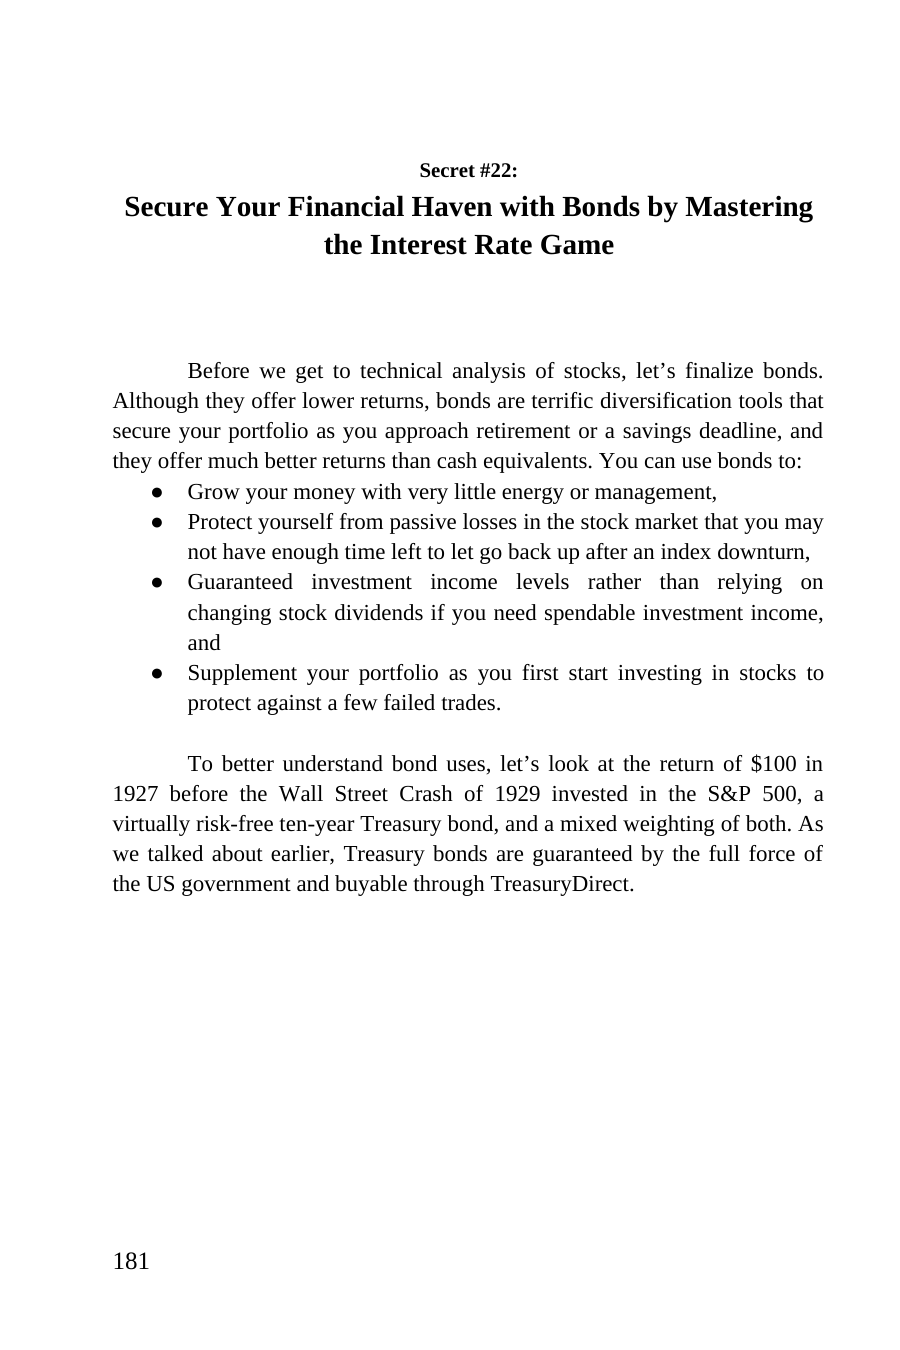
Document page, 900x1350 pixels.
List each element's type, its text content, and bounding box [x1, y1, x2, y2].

list Protect yourself from passive losses in the stock market that you may not have enough time left to let go back up after an index downturn, [150, 508, 825, 564]
list Supplement your portfolio as you first start investing in stocks to protect against a few failed trades. [150, 659, 825, 716]
list Grow your money with very little energy or management, [150, 478, 825, 504]
list Guaranteed investment income levels rather than relying on changing stock dividends if you need spendable investment income, and [150, 568, 825, 655]
text To better understand bond uses, let’s look at the return of $100 in 1927 before the Wall Street Crash of 1929 invested in the S&P 500, a virtually risk-free ten-year Treasury bond, and a mixed weighting of both. As we talked about earlier, Treasury bonds are guaranteed by the full force of the US government and buyable through TreasuryDirect. [112, 749, 825, 897]
text Before we get to technical analysis of stocks, let’s finalize bonds. Although they offer lower returns, bonds are terrific diversification tools that secure your portfolio as you approach retirement or a savings deadline, and they offer much better returns than cash equivalents. You can use bonds to: [112, 357, 825, 474]
subtitle Secure Your Financial Haven with Bonds by Mastering the Interest Rate Game [112, 151, 825, 261]
